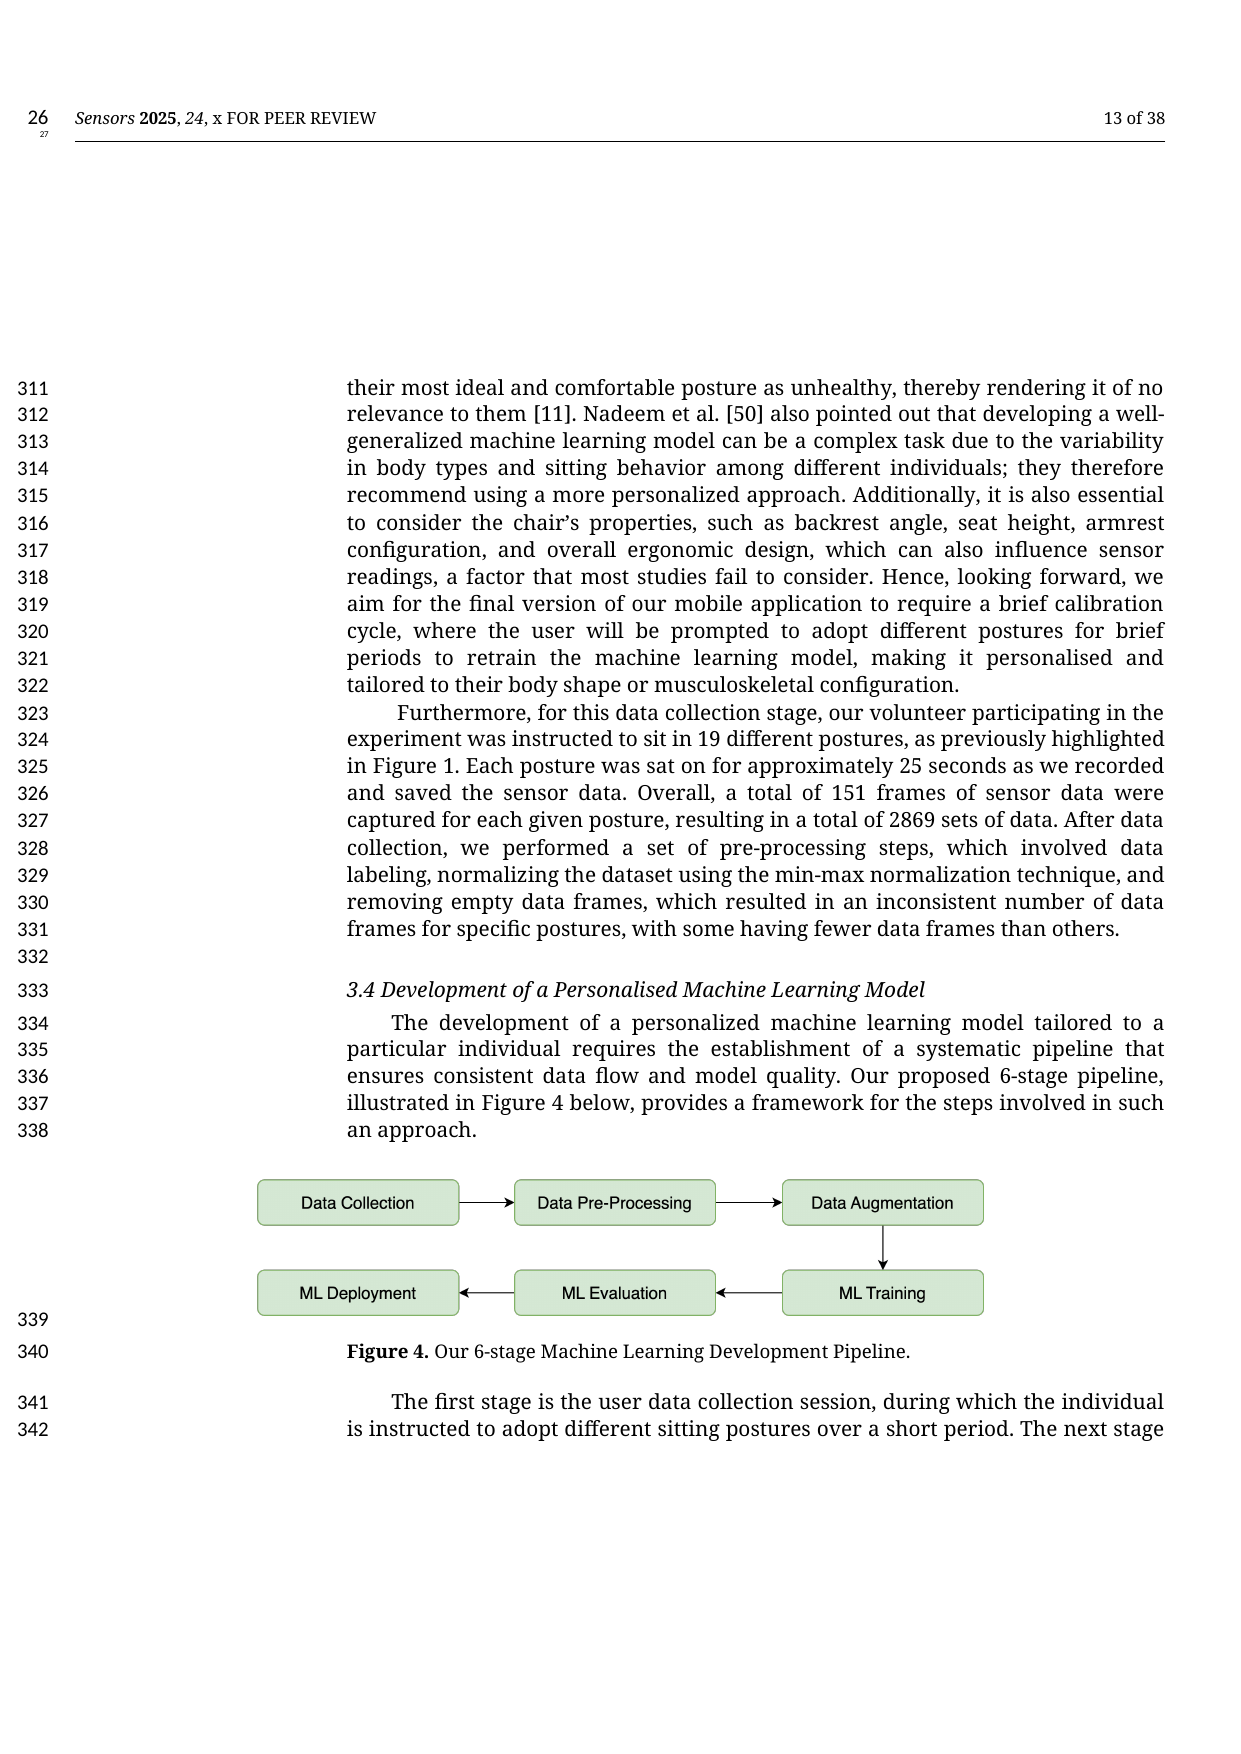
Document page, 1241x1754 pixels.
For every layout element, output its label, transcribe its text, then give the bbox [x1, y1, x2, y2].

text Furthermore, for this data collection stage, our volunteer participating in the experiment was instructed to sit in 19 different postures, as previously highlighted in Figure 1. Each posture was sat on for approximately 25 seconds as we recorded and saved the sensor data. Overall, a total of 151 frames of sensor data were captured for each given posture, resulting in a total of 2869 sets of data. After data collection, we performed a set of pre-processing steps, which involved data labeling, normalizing the dataset using the min-max normalization technique, and removing empty data frames, which resulted in an inconsistent number of data frames for specific postures, with some having fewer data frames than others. [347, 699, 1165, 942]
text The development of a personalized machine learning model tailored to a particular individual requires the establishment of a systematic pipeline that ensures consistent data flow and model quality. Our proposed 6-stage pipeline, illustrated in Figure 4 below, provides a framework for the steps involved in such an approach. [347, 1009, 1165, 1144]
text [347, 374, 1165, 699]
subtitle 3.4 Development of a Personalised Machine Learning Model [347, 976, 1165, 1002]
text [347, 1388, 1165, 1442]
picture [246, 1169, 995, 1327]
text Figure 4. Our 6-stage Machine Learning Development Pipeline. [347, 1339, 1165, 1363]
